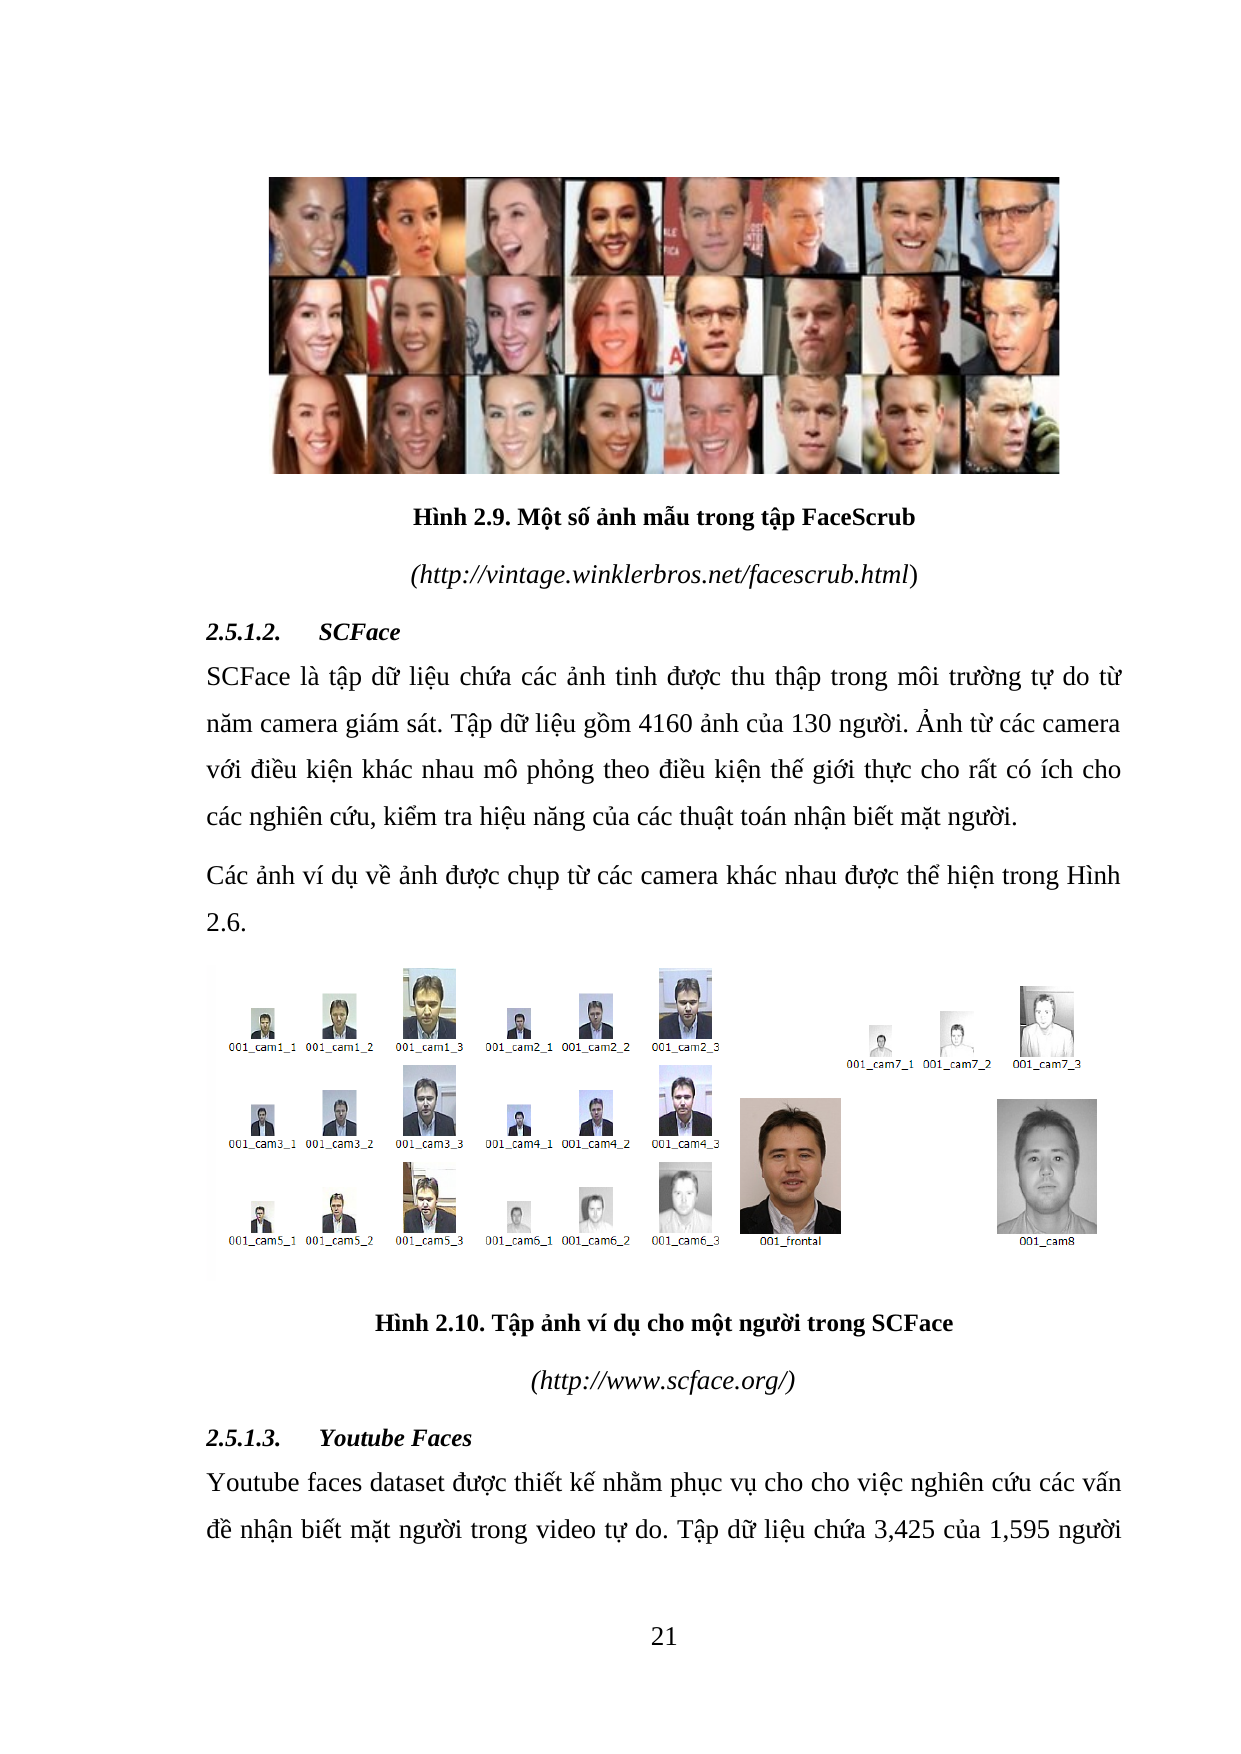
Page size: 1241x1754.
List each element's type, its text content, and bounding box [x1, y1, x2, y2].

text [206, 1466, 1122, 1544]
subtitle SCFace [206, 617, 1122, 646]
subtitle Youtube Faces [206, 1423, 1122, 1452]
text (http://vintage.winklerbros.net/facescrub.html) [206, 558, 1122, 589]
text Các ảnh ví dụ về ảnh được chụp từ các camera khác nhau được thể hiện trong Hình 2.6. [206, 859, 1122, 937]
picture [268, 177, 1060, 474]
picture [206, 965, 1122, 1281]
text SCFace là tập dữ liệu chứa các ảnh tinh được thu thập trong môi trường tự do từ năm camera giám sát. Tập dữ liệu gồm 4160 ảnh của 130 người. Ảnh từ các camera với điều kiện khác nhau mô phỏng theo điều kiện thế giới thực cho rất có ích cho các nghiên cứu, kiểm tra hiệu năng của các thuật toán nhận biết mặt người. [206, 660, 1122, 831]
text (http://www.scface.org/) [206, 1364, 1122, 1395]
